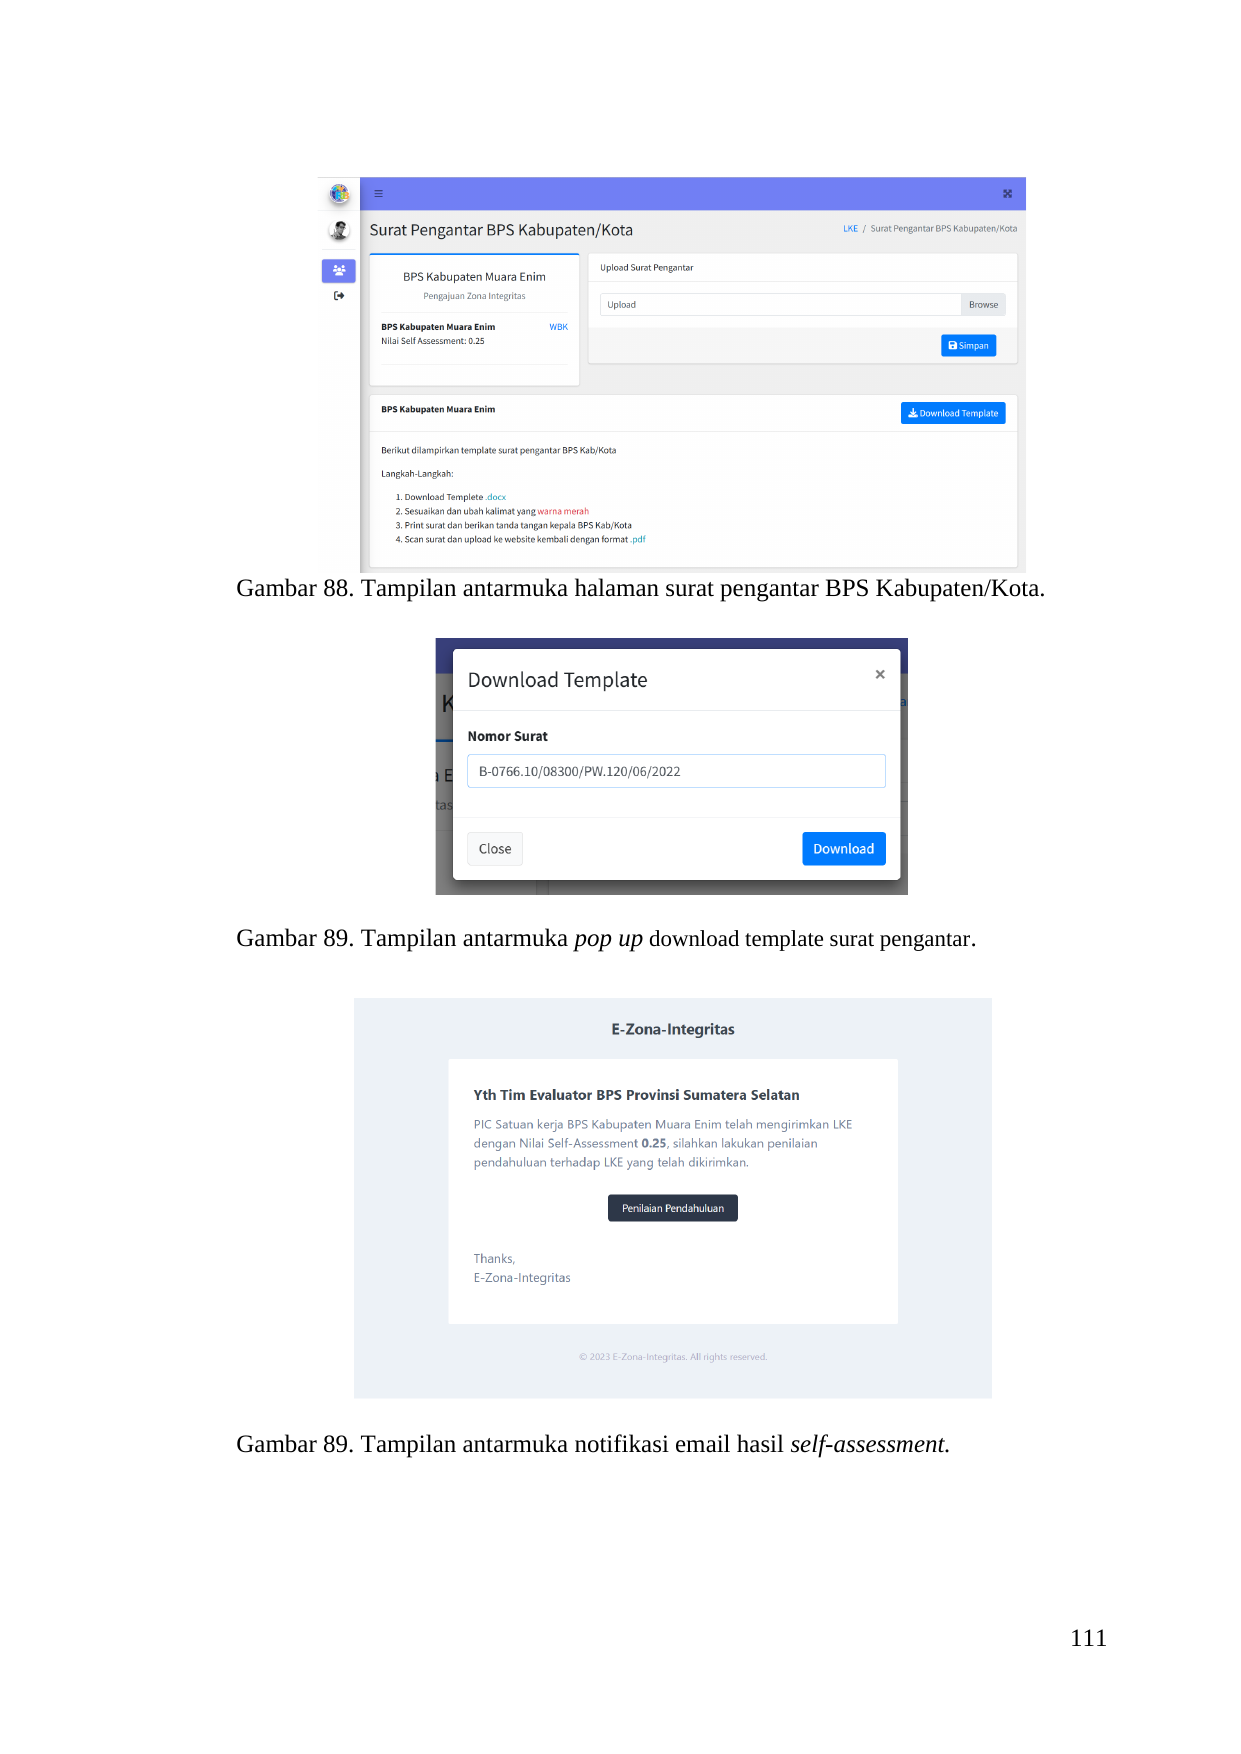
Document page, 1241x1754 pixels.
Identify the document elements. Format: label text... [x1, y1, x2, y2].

text Gambar 89. Tampilan antarmuka notifikasi email hasil self-assessment. [236, 1429, 1107, 1458]
text Gambar 89. Tampilan antarmuka pop up download template surat pengantar. [236, 923, 1107, 952]
picture [317, 177, 1027, 573]
picture [347, 989, 997, 1401]
text Gambar 88. Tampilan antarmuka halaman surat pengantar BPS Kabupaten/Kota. [236, 573, 1107, 601]
picture [435, 638, 908, 895]
